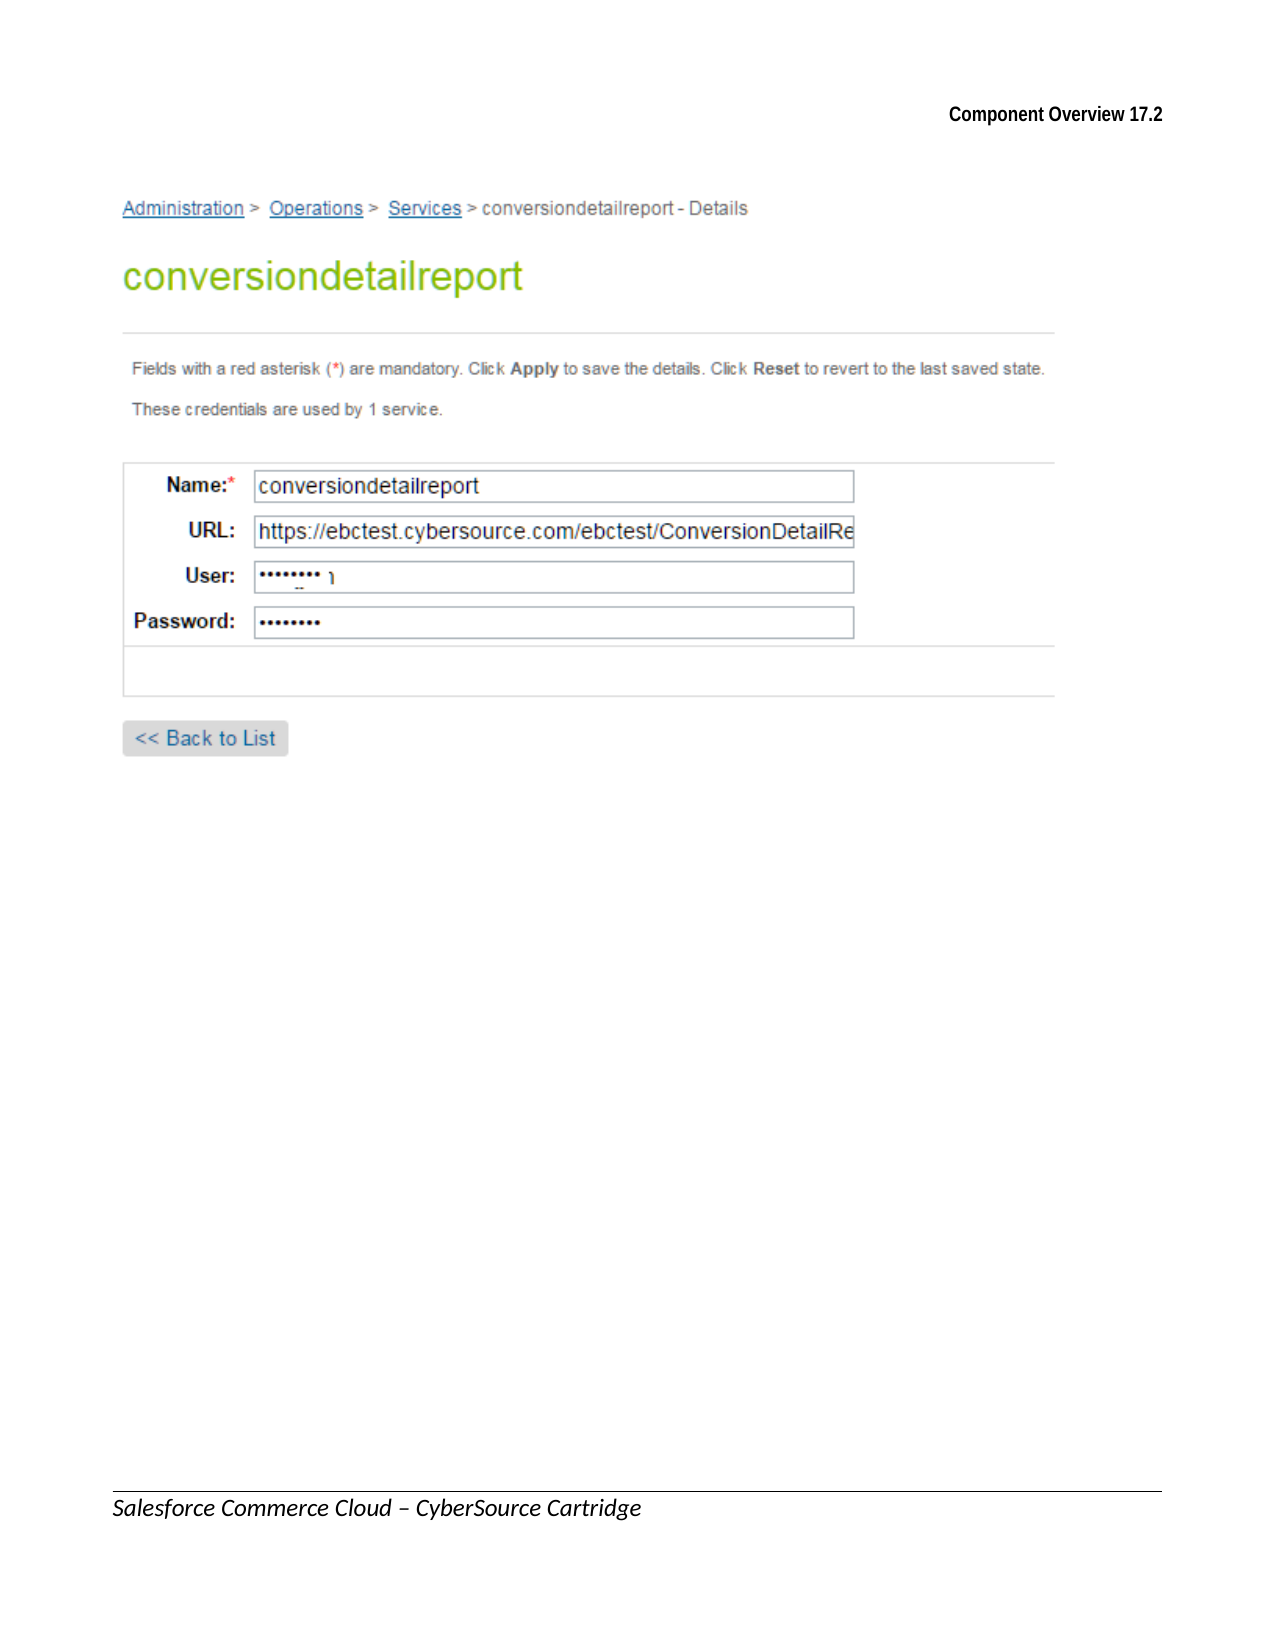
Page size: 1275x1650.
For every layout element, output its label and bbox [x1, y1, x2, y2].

picture [112, 198, 1055, 763]
